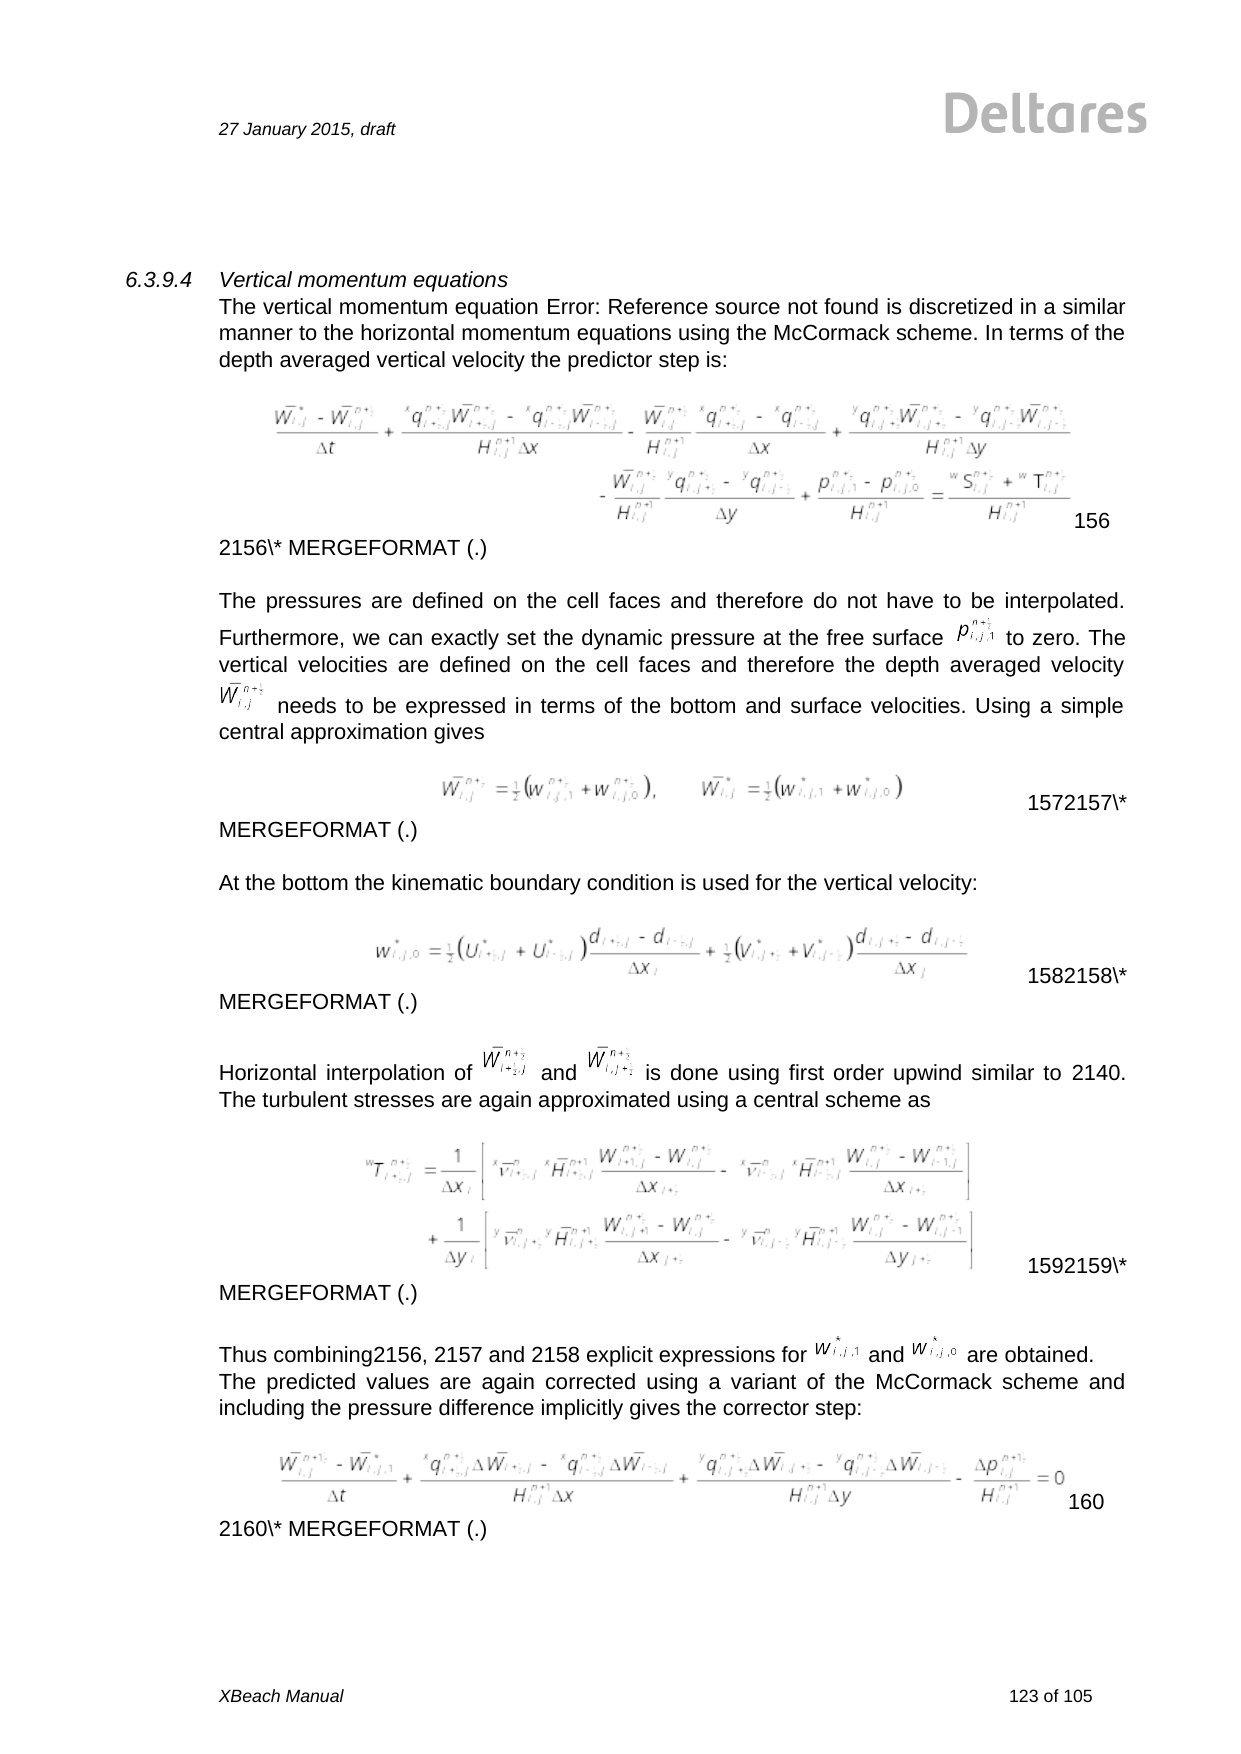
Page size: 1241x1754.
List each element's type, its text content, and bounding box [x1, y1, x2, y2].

text The pressures are defined on the cell faces and therefore do not have to be interpolated. Furthermore, we can exactly set the dynamic pressure at the free surface to zero. The vertical velocities are defined on the cell faces and therefore the depth averaged velocity needs to be expressed in terms of the bottom and surface velocities. Using a simple central approximation gives [218, 586, 1126, 744]
text The predicted values are again corrected using a variant of the McCormack scheme and including the pressure difference implicitly gives the corrector step: [218, 1367, 1126, 1421]
text At the bottom the kinematic boundary condition is used for the vertical velocity: [218, 869, 1126, 895]
subtitle Vertical momentum equations [192, 266, 1126, 292]
text Thus combining, and explicit expressions for and are obtained. [218, 1331, 1126, 1367]
text Horizontal interpolation of and is done using first order upwind similar to . The turbulent stresses are again approximated using a central scheme as [218, 1041, 1126, 1112]
picture [945, 75, 1147, 133]
